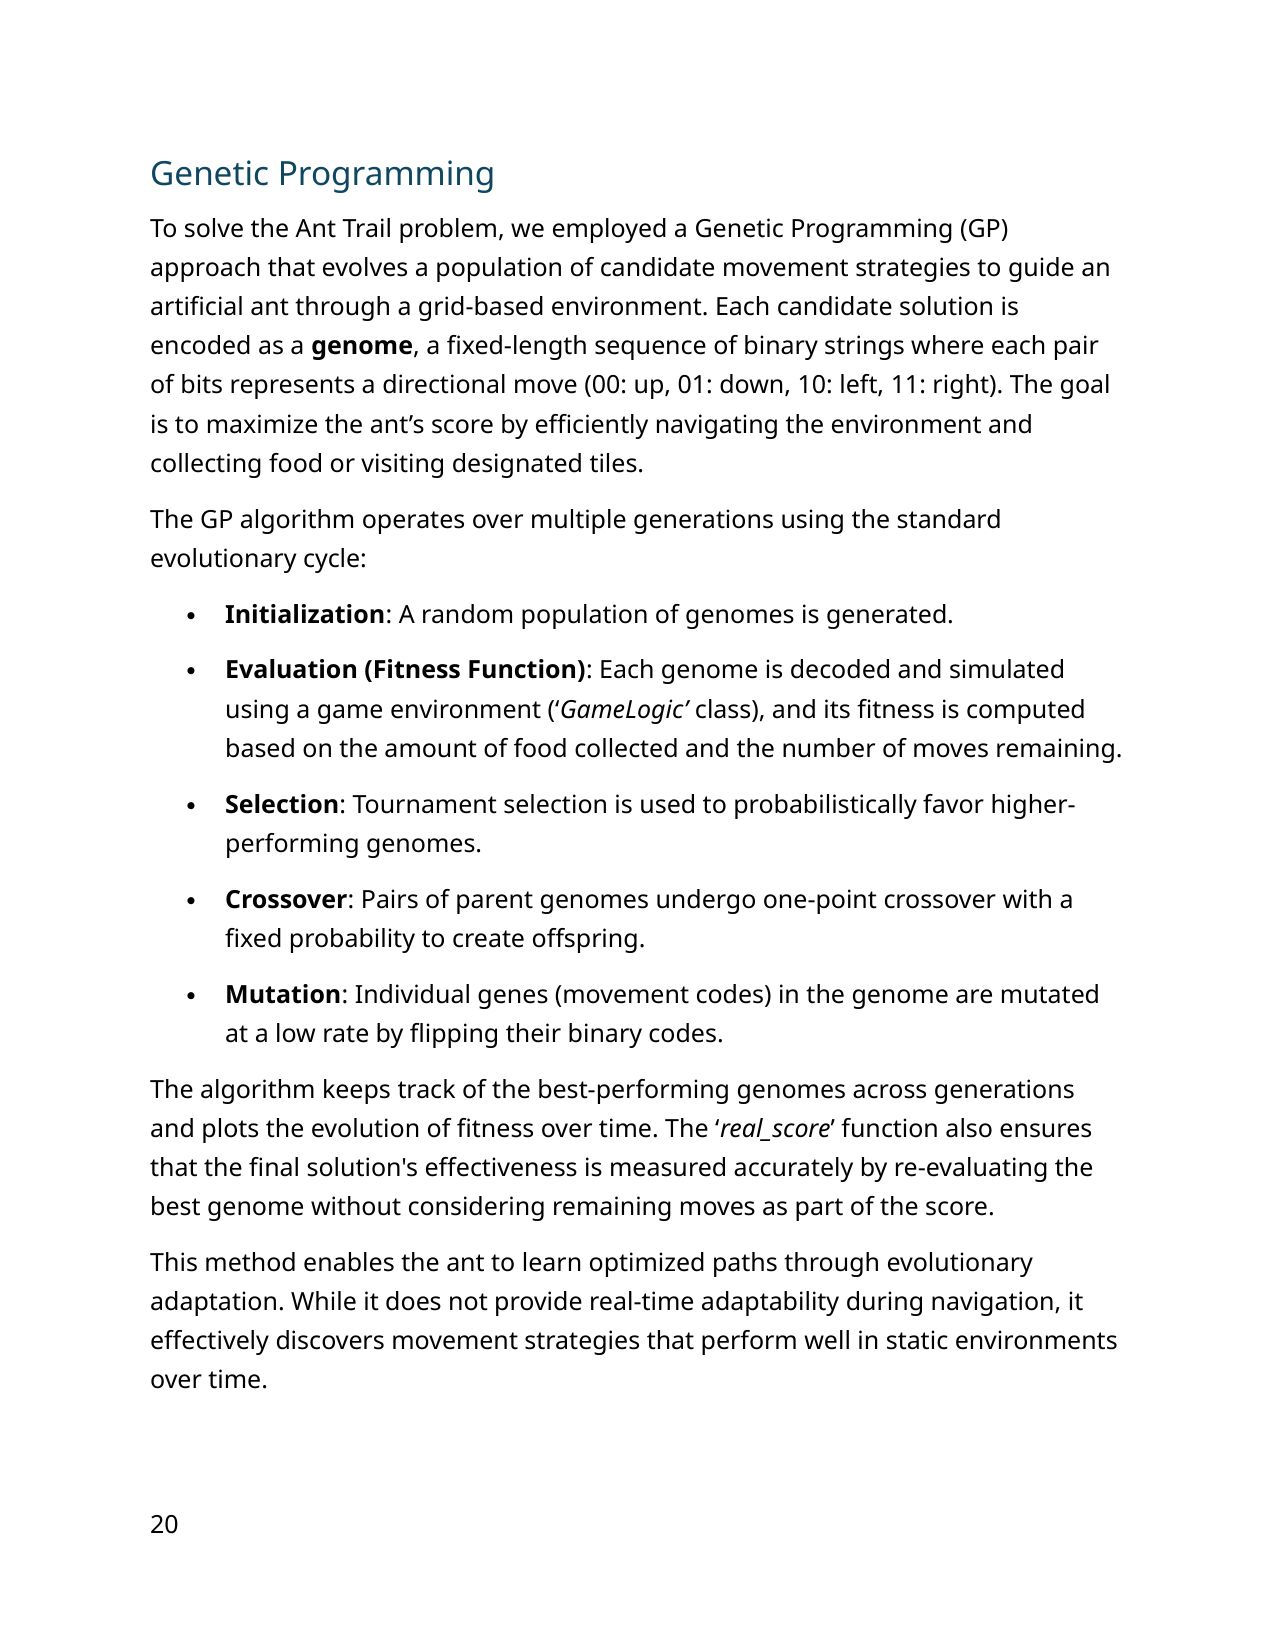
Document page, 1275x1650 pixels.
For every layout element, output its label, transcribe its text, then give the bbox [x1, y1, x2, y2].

text The algorithm keeps track of the best-performing genomes across generations and plots the evolution of fitness over time. The ‘real_score’ function also ensures that the final solution's effectiveness is measured accurately by re-evaluating the best genome without considering remaining moves as part of the score. [150, 1071, 1125, 1223]
text This method enables the ant to learn optimized paths through evolutionary adaptation. While it does not provide real-time adaptability during navigation, it effectively discovers movement strategies that perform well in static environments over time. [150, 1245, 1125, 1396]
list Evaluation (Fitness Function): Each genome is decoded and simulated using a game environment (‘GameLogic’ class), and its fitness is computed based on the amount of food collected and the number of moves remaining. [187, 652, 1125, 764]
list Initialization: A random population of genomes is generated. [187, 596, 1125, 630]
list Selection: Tournament selection is used to probabilistically favor higher-performing genomes. [187, 786, 1125, 859]
text To solve the Ant Trail problem, we employed a Genetic Programming (GP) approach that evolves a population of candidate movement strategies to guide an artificial ant through a grid-based environment. Each candidate solution is encoded as a genome, a fixed-length sequence of binary strings where each pair of bits represents a directional move (00: up, 01: down, 10: left, 11: right). The goal is to maximize the ant’s score by efficiently navigating the environment and collecting food or visiting designated tiles. [150, 211, 1125, 479]
list Crossover: Pairs of parent genomes undergo one-point crossover with a fixed probability to create offspring. [187, 881, 1125, 954]
subtitle Genetic Programming [150, 150, 1125, 195]
text The GP algorithm operates over multiple generations using the standard evolutionary cycle: [150, 501, 1125, 574]
list Mutation: Individual genes (movement codes) in the genome are mutated at a low rate by flipping their binary codes. [187, 976, 1125, 1049]
